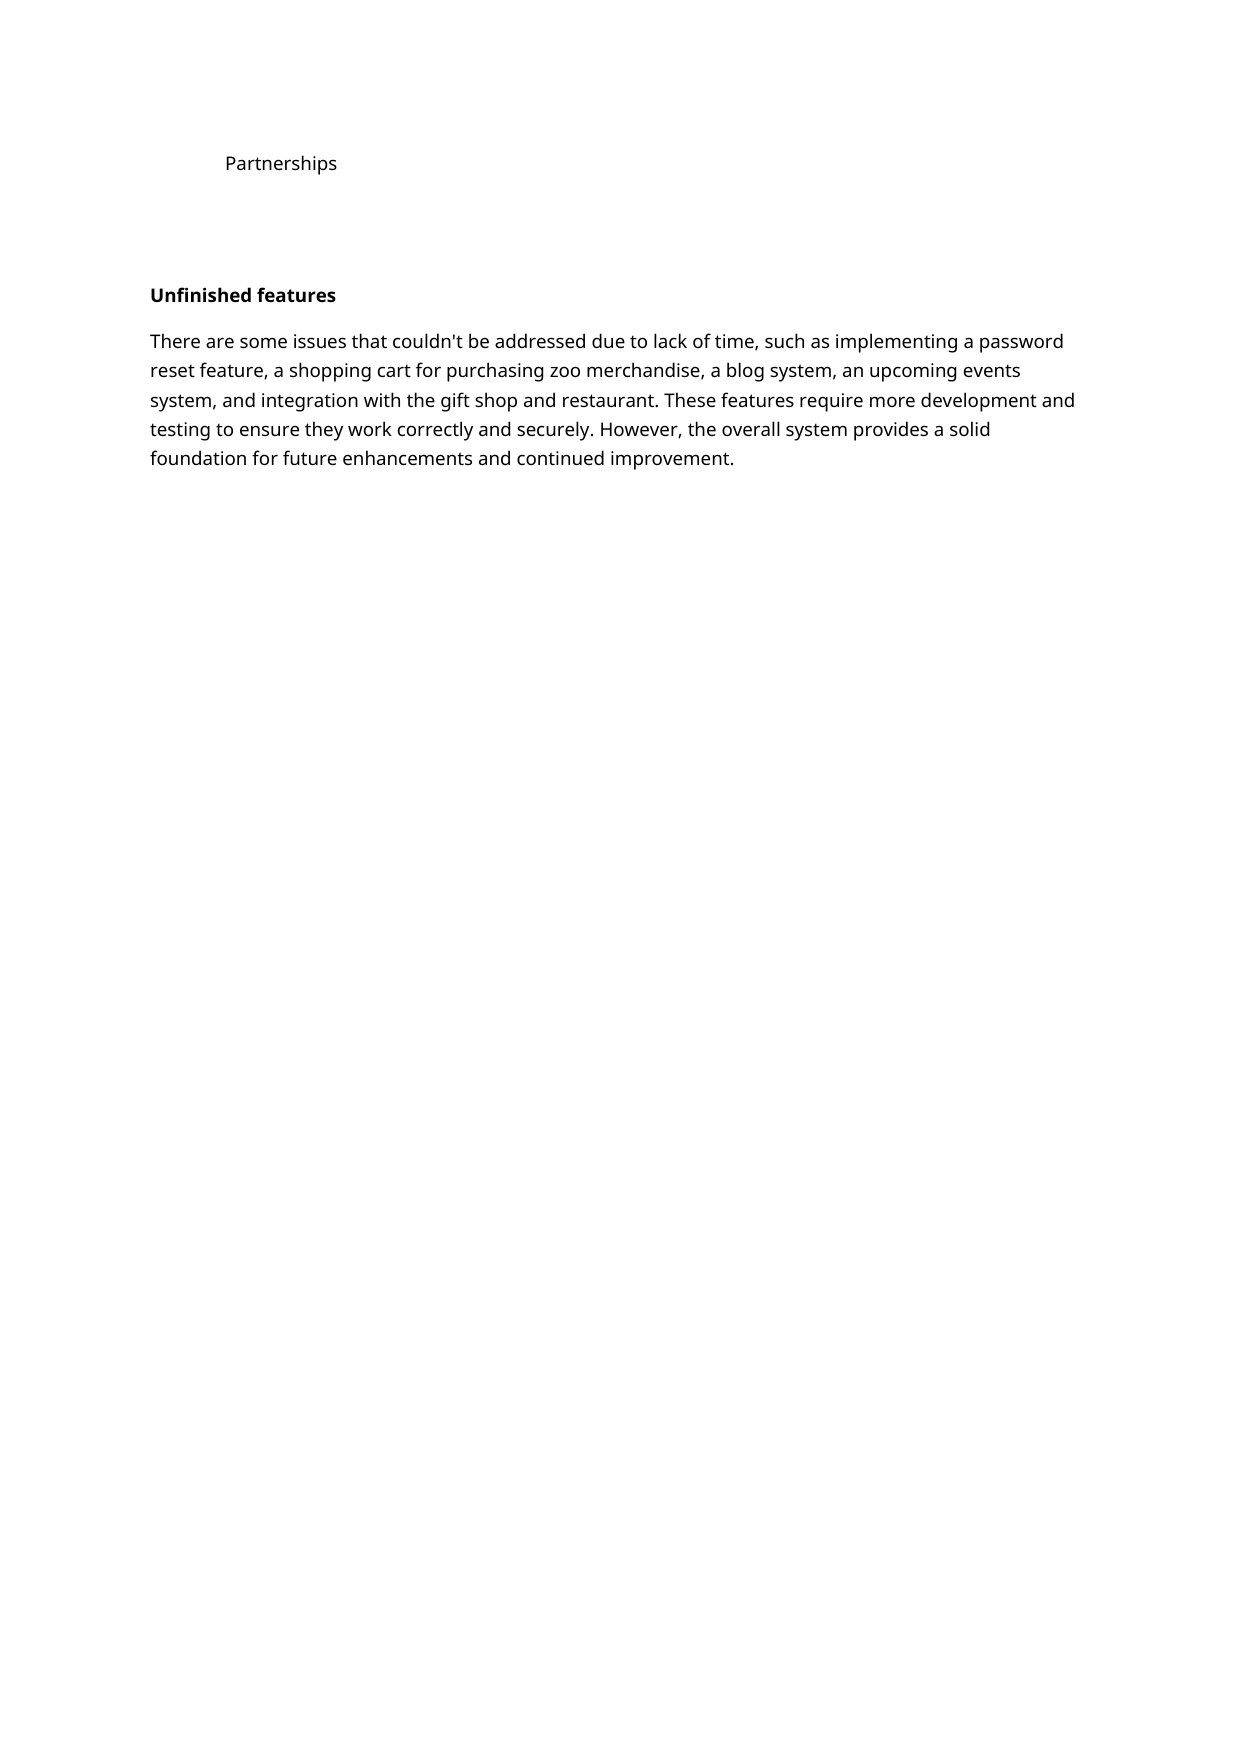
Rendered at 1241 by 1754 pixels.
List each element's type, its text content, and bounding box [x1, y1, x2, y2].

text Partnerships [225, 150, 1090, 176]
text Unfinished features [150, 282, 1090, 308]
text There are some issues that couldn't be addressed due to lack of time, such as implementing a password reset feature, a shopping cart for purchasing zoo merchandise, a blog system, an upcoming events system, and integration with the gift shop and restaurant. These features require more development and testing to ensure they work correctly and securely. However, the overall system provides a solid foundation for future enhancements and continued improvement. [150, 328, 1090, 471]
